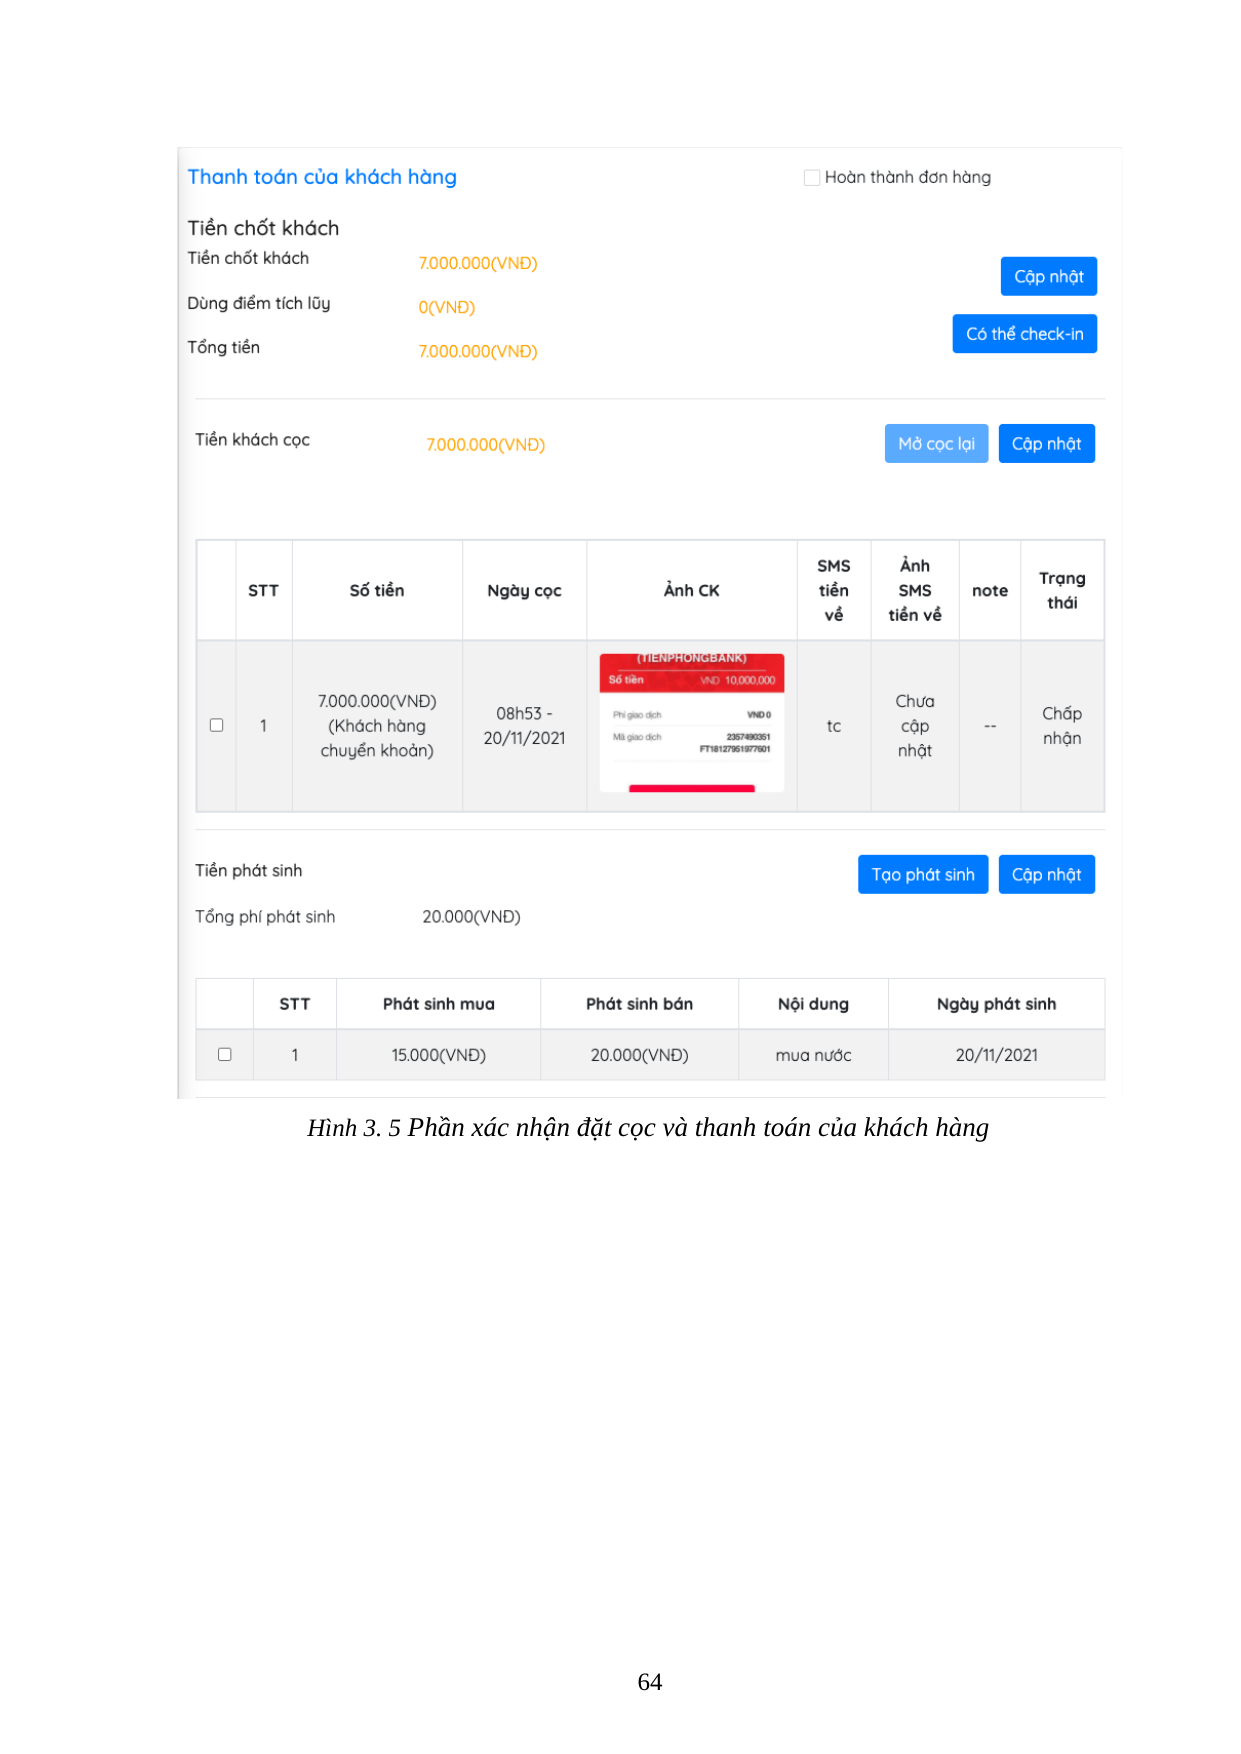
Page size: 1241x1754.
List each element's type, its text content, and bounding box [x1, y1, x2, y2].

picture [177, 147, 1123, 1099]
text Hình 3. 5 Phần xác nhận đặt cọc và thanh toán của khách hàng [177, 1111, 1122, 1142]
